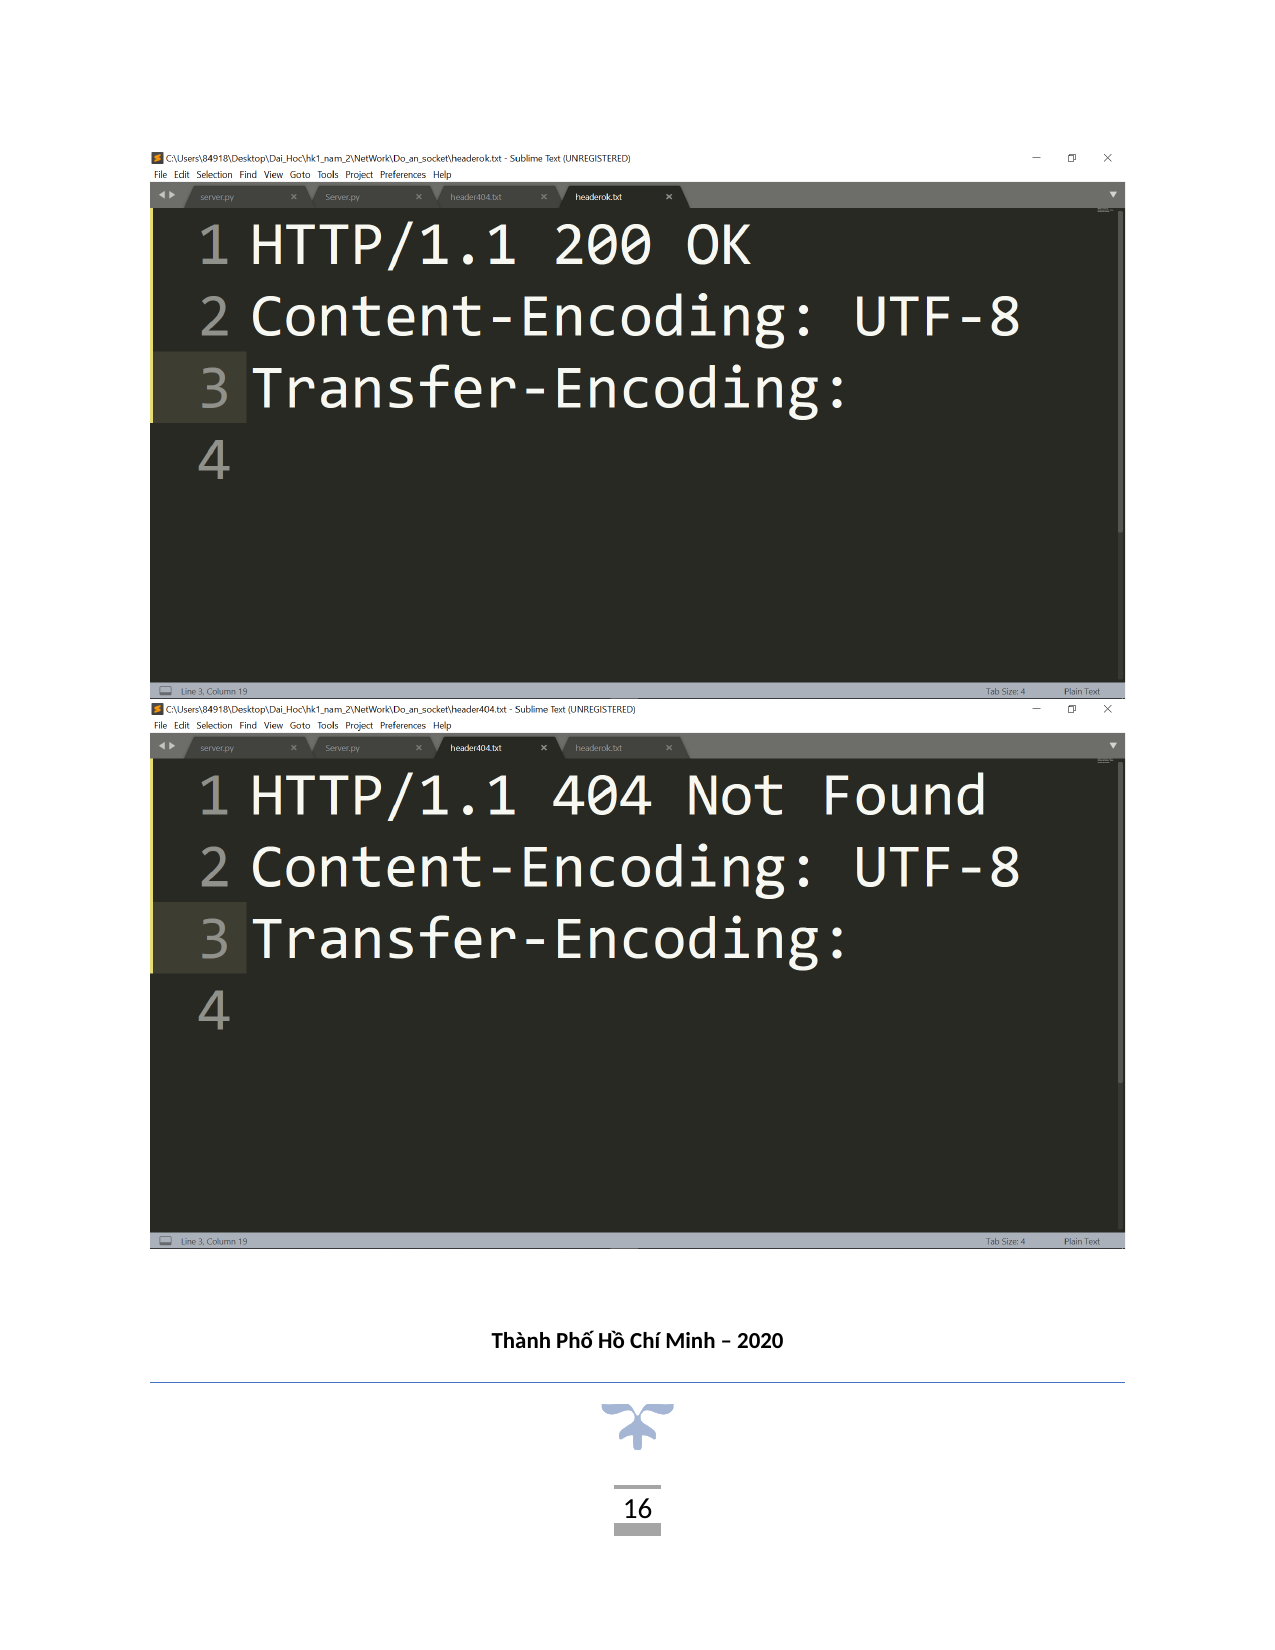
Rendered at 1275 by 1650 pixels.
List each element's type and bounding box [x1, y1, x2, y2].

picture [150, 150, 1125, 699]
picture [150, 700, 1125, 1249]
